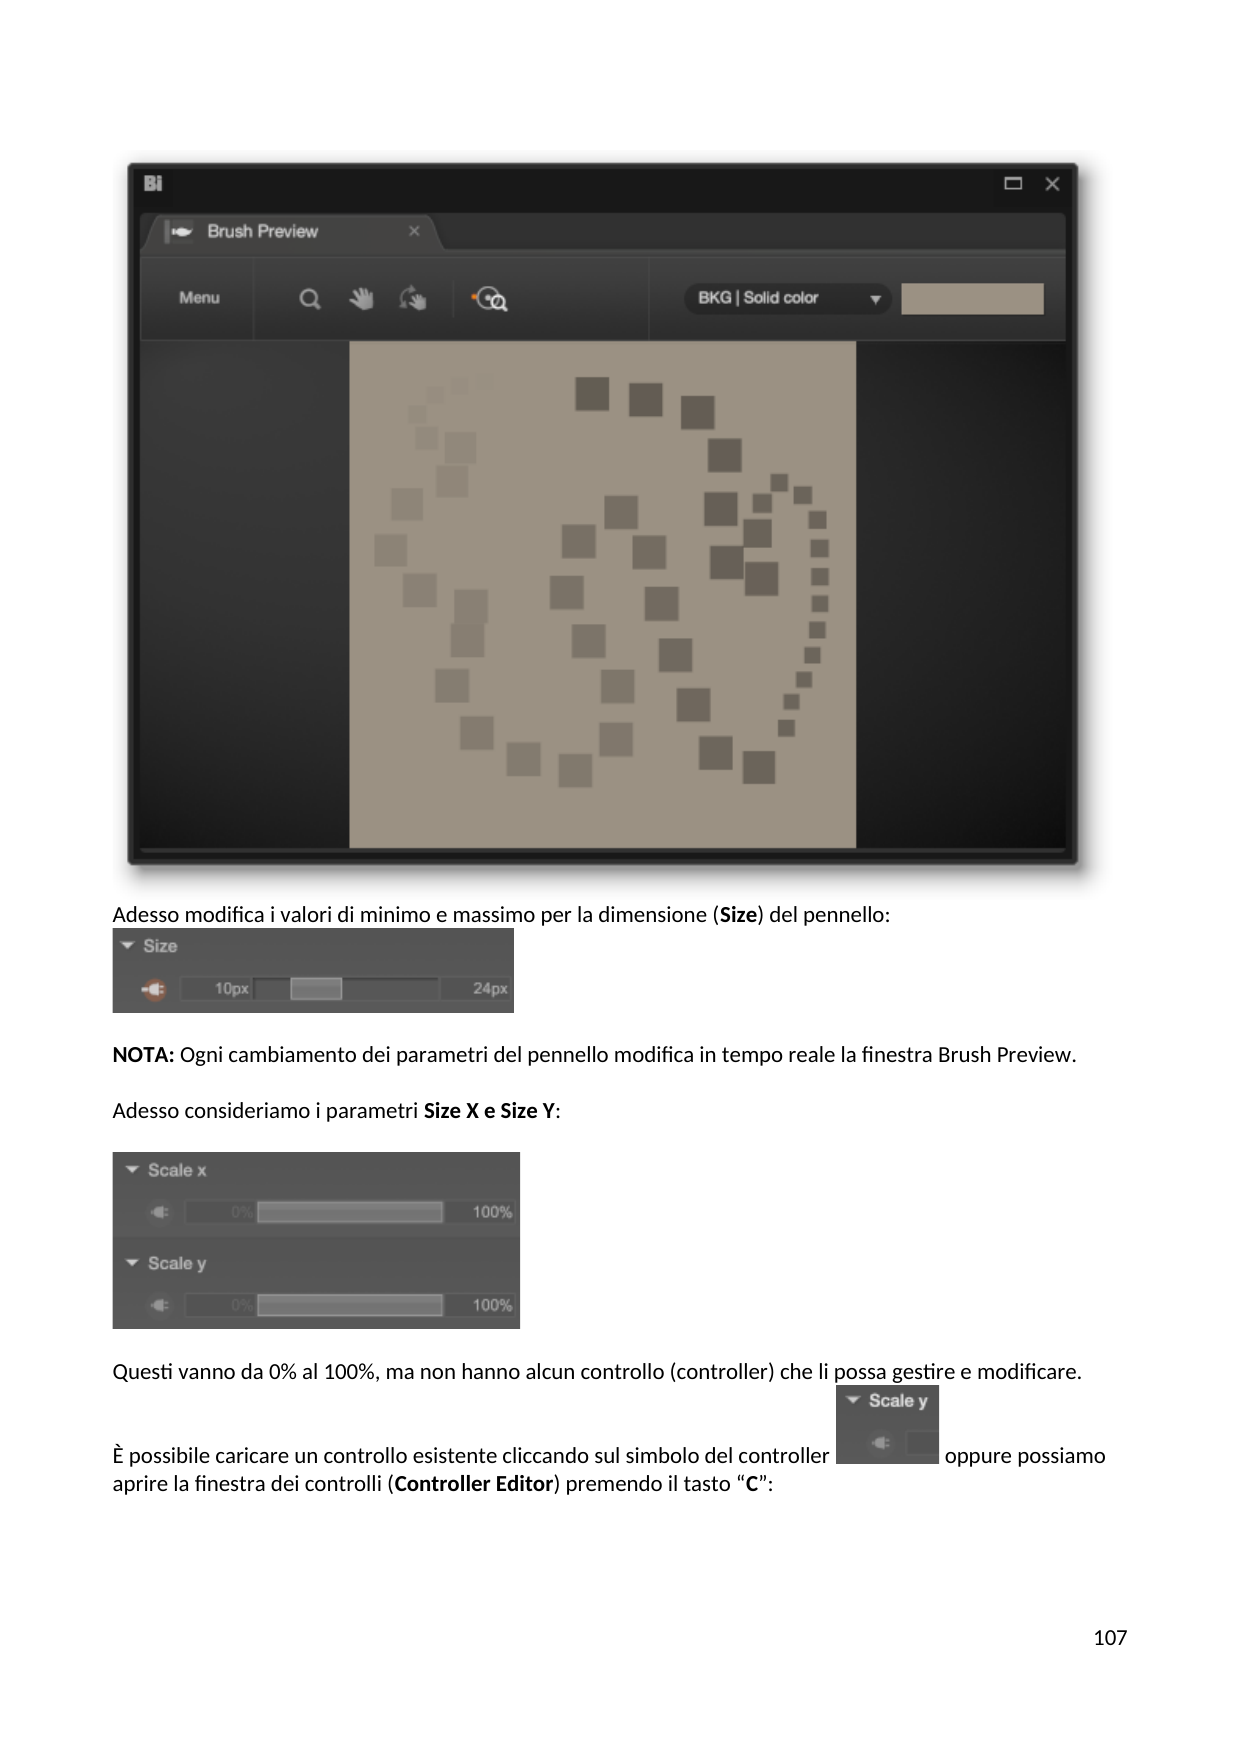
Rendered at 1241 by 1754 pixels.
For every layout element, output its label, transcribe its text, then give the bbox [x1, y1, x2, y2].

text NOTA: Ogni cambiamento dei parametri del pennello modifica in tempo reale la finestra Brush Preview. [112, 1040, 1128, 1068]
picture [112, 928, 514, 1013]
text Questi vanno da 0% al 100%, ma non hanno alcun controllo (controller) che li possa gestire e modificare. [112, 1357, 1128, 1385]
text È possibile caricare un controllo esistente cliccando sul simbolo del controller oppure possiamo aprire la finestra dei controlli (Controller Editor) premendo il tasto “C”: [112, 1385, 1128, 1497]
text Adesso modifica i valori di minimo e massimo per la dimensione (Size) del pennello: [112, 900, 1128, 928]
text Adesso consideriamo i parametri Size X e Size Y: [112, 1096, 1128, 1124]
picture [112, 150, 1113, 900]
picture [112, 1152, 521, 1329]
picture [836, 1385, 940, 1464]
